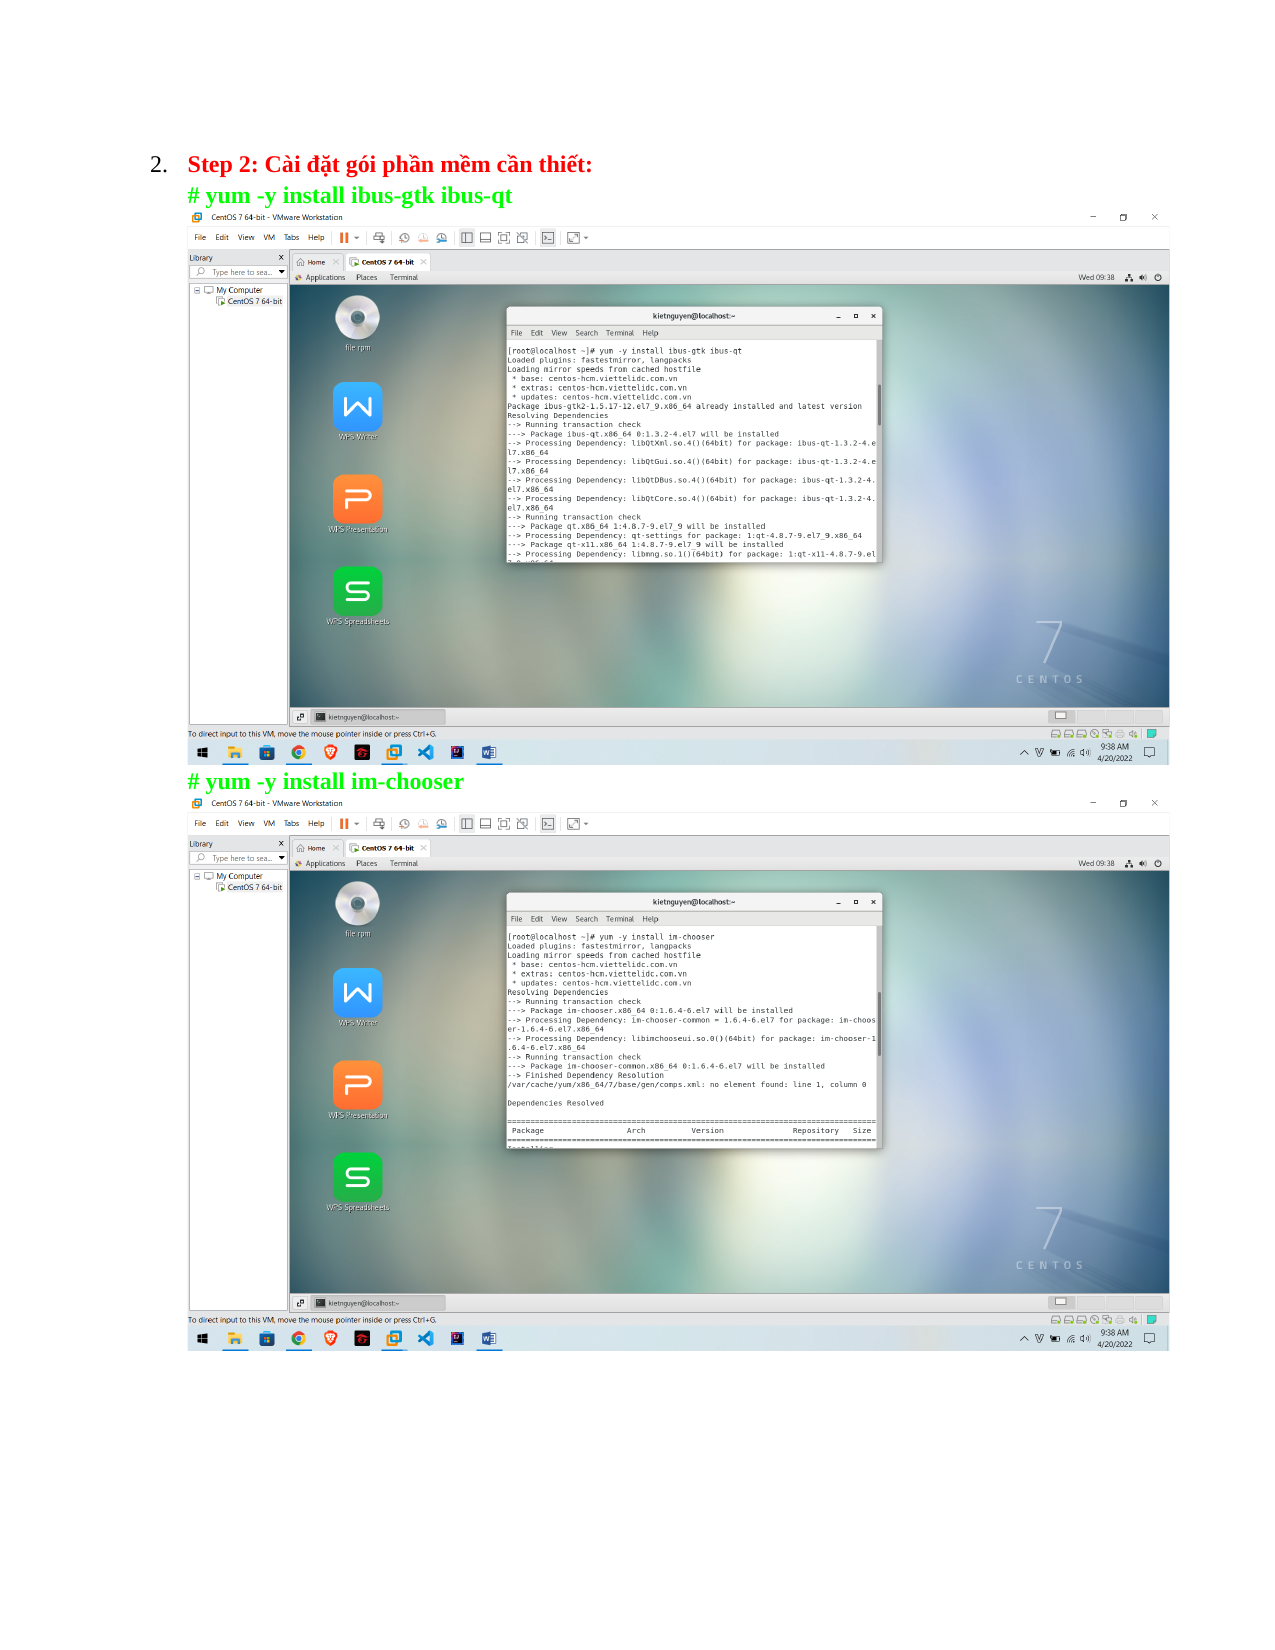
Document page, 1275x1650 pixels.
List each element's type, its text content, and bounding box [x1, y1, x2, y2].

text # yum -y install im-chooser [187, 767, 1132, 795]
picture [187, 211, 1170, 765]
list Step 2: Cài đặt gói phần mềm cần thiết: [150, 150, 1132, 178]
text # yum -y install ibus-gtk ibus-qt [187, 181, 1132, 209]
picture [187, 798, 1170, 1351]
